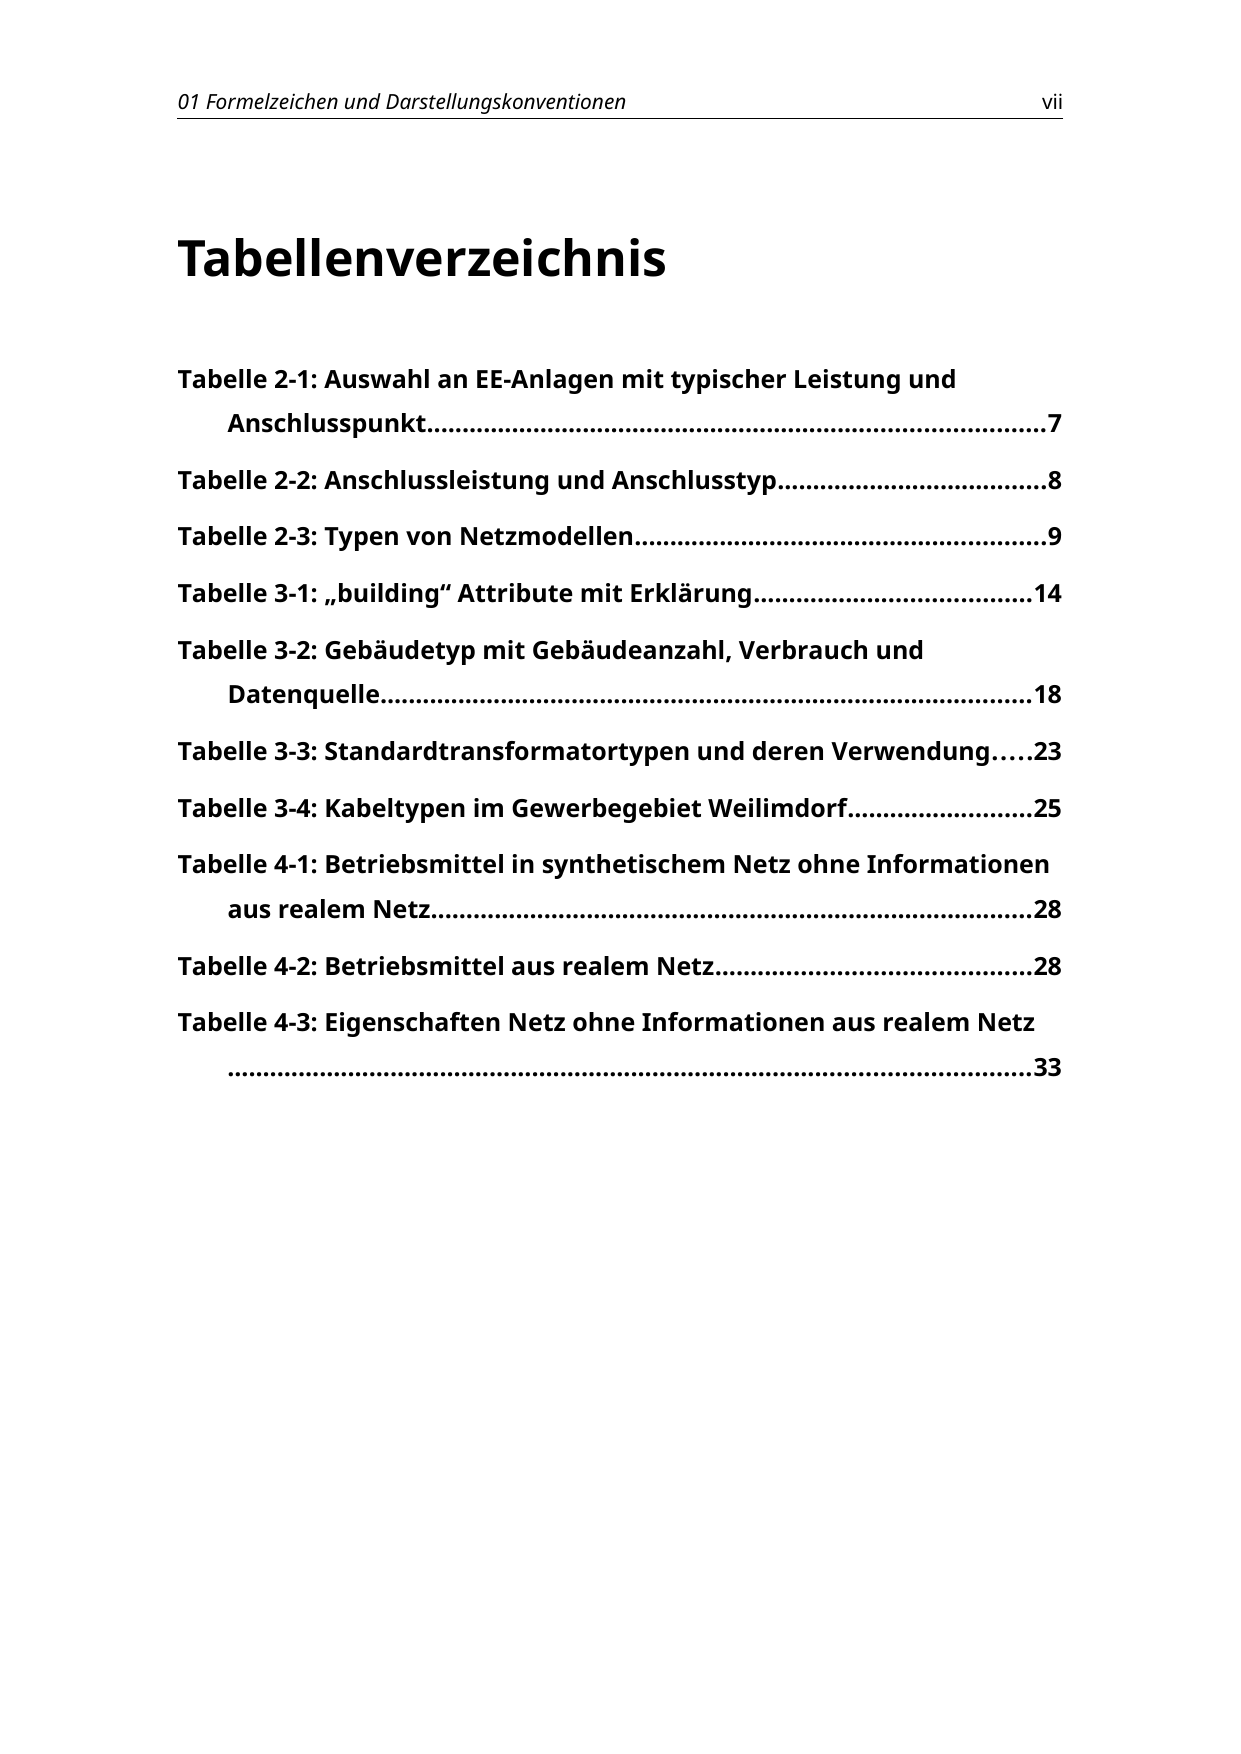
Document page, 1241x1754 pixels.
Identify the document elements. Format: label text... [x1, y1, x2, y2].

text Tabelle 4-3: Eigenschaften Netz ohne Informationen aus realem Netz 33 [177, 1005, 1063, 1083]
text Tabelle 3-1: „building“ Attribute mit Erklärung 14 [177, 576, 1063, 610]
text Tabelle 2-2: Anschlussleistung und Anschlusstyp 8 [177, 462, 1063, 496]
subtitle Tabellenverzeichnis [177, 223, 1063, 291]
text Tabelle 2-1: Auswahl an EE-Anlagen mit typischer Leistung und Anschlusspunkt 7 [177, 361, 1063, 439]
text Tabelle 3-3: Standardtransformatortypen und deren Verwendung 23 [177, 734, 1063, 768]
text Tabelle 2-3: Typen von Netzmodellen 9 [177, 519, 1063, 553]
text Tabelle 4-2: Betriebsmittel aus realem Netz 28 [177, 948, 1063, 982]
text Tabelle 3-2: Gebäudetyp mit Gebäudeanzahl, Verbrauch und Datenquelle 18 [177, 633, 1063, 711]
text Tabelle 3-4: Kabeltypen im Gewerbegebiet Weilimdorf 25 [177, 790, 1063, 824]
text Tabelle 4-1: Betriebsmittel in synthetischem Netz ohne Informationen aus realem Netz 28 [177, 847, 1063, 926]
